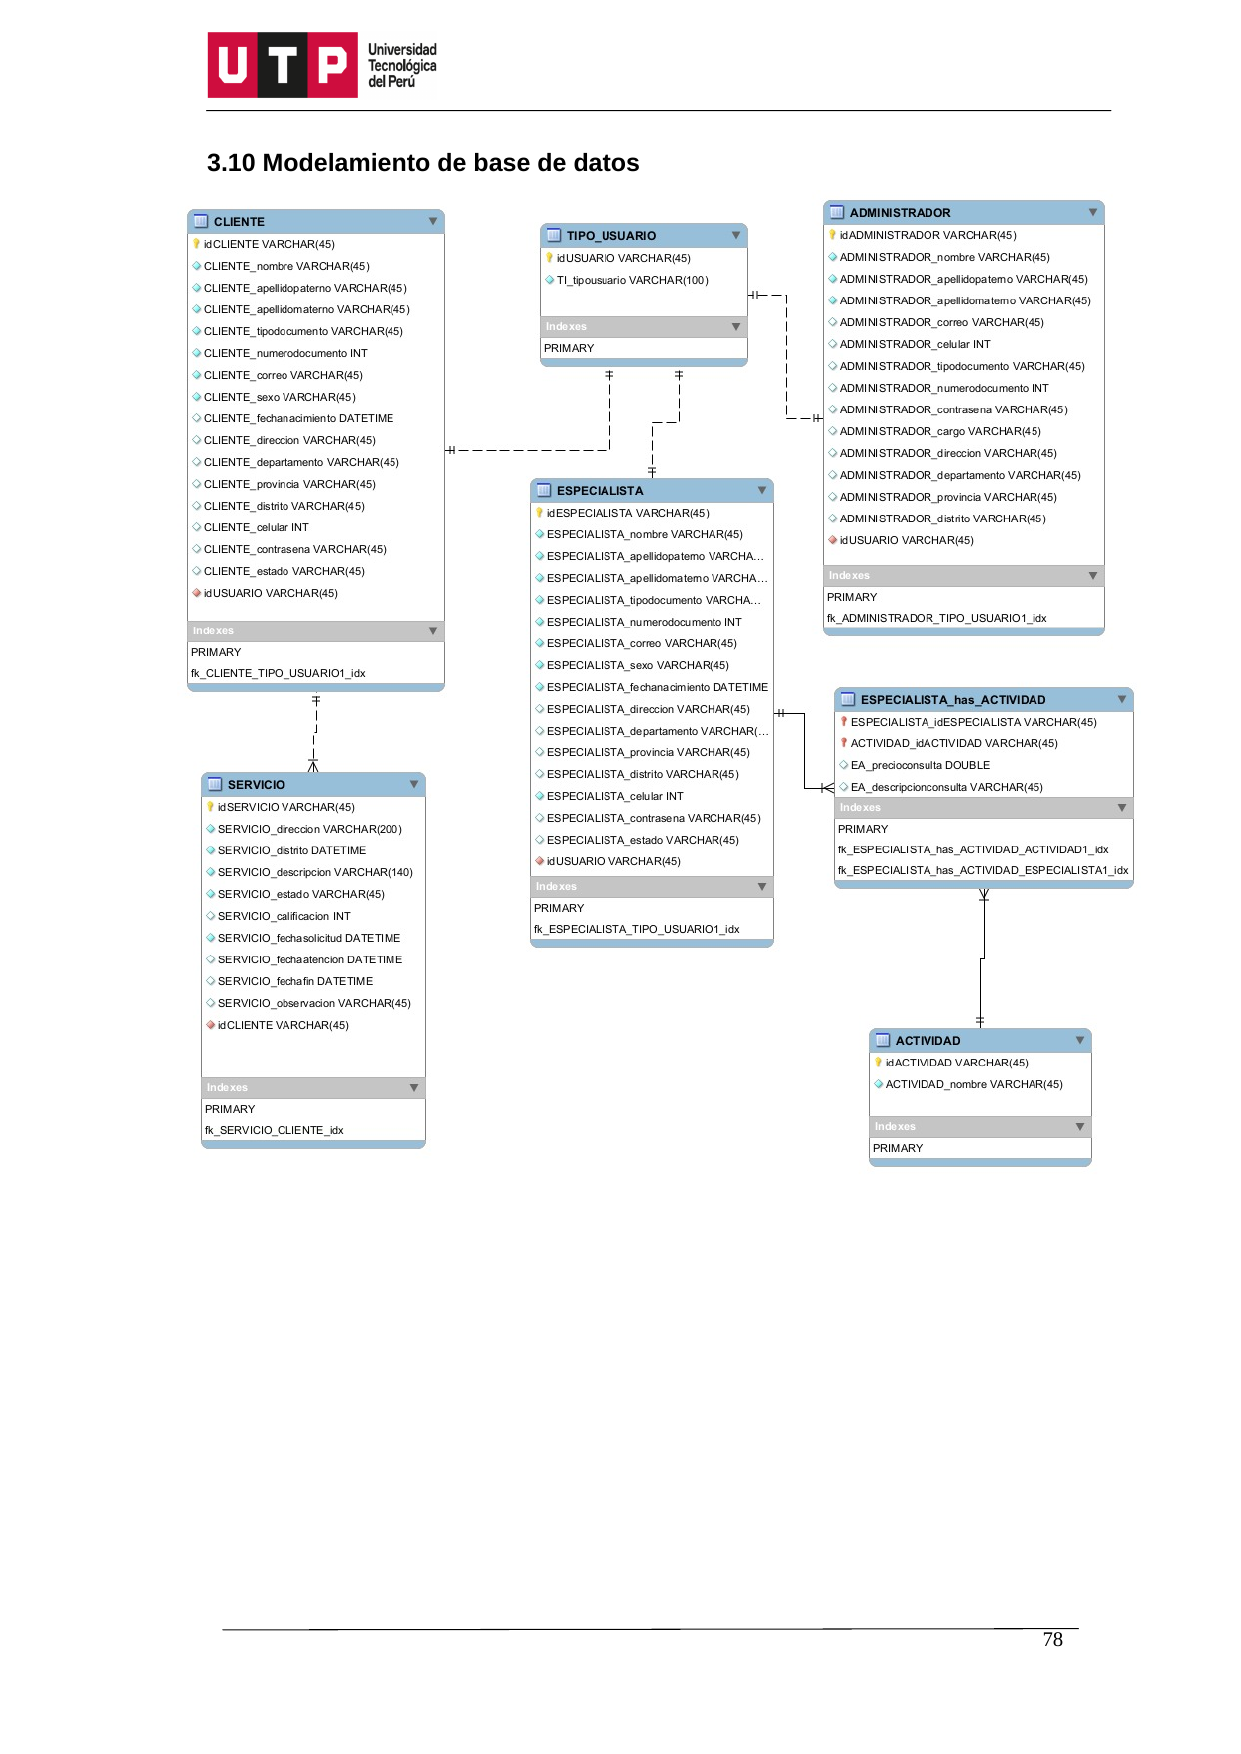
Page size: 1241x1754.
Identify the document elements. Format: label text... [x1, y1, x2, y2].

picture [177, 190, 1142, 1175]
picture [206, 31, 438, 100]
text 3.10 Modelamiento de base de datos [177, 148, 1063, 190]
